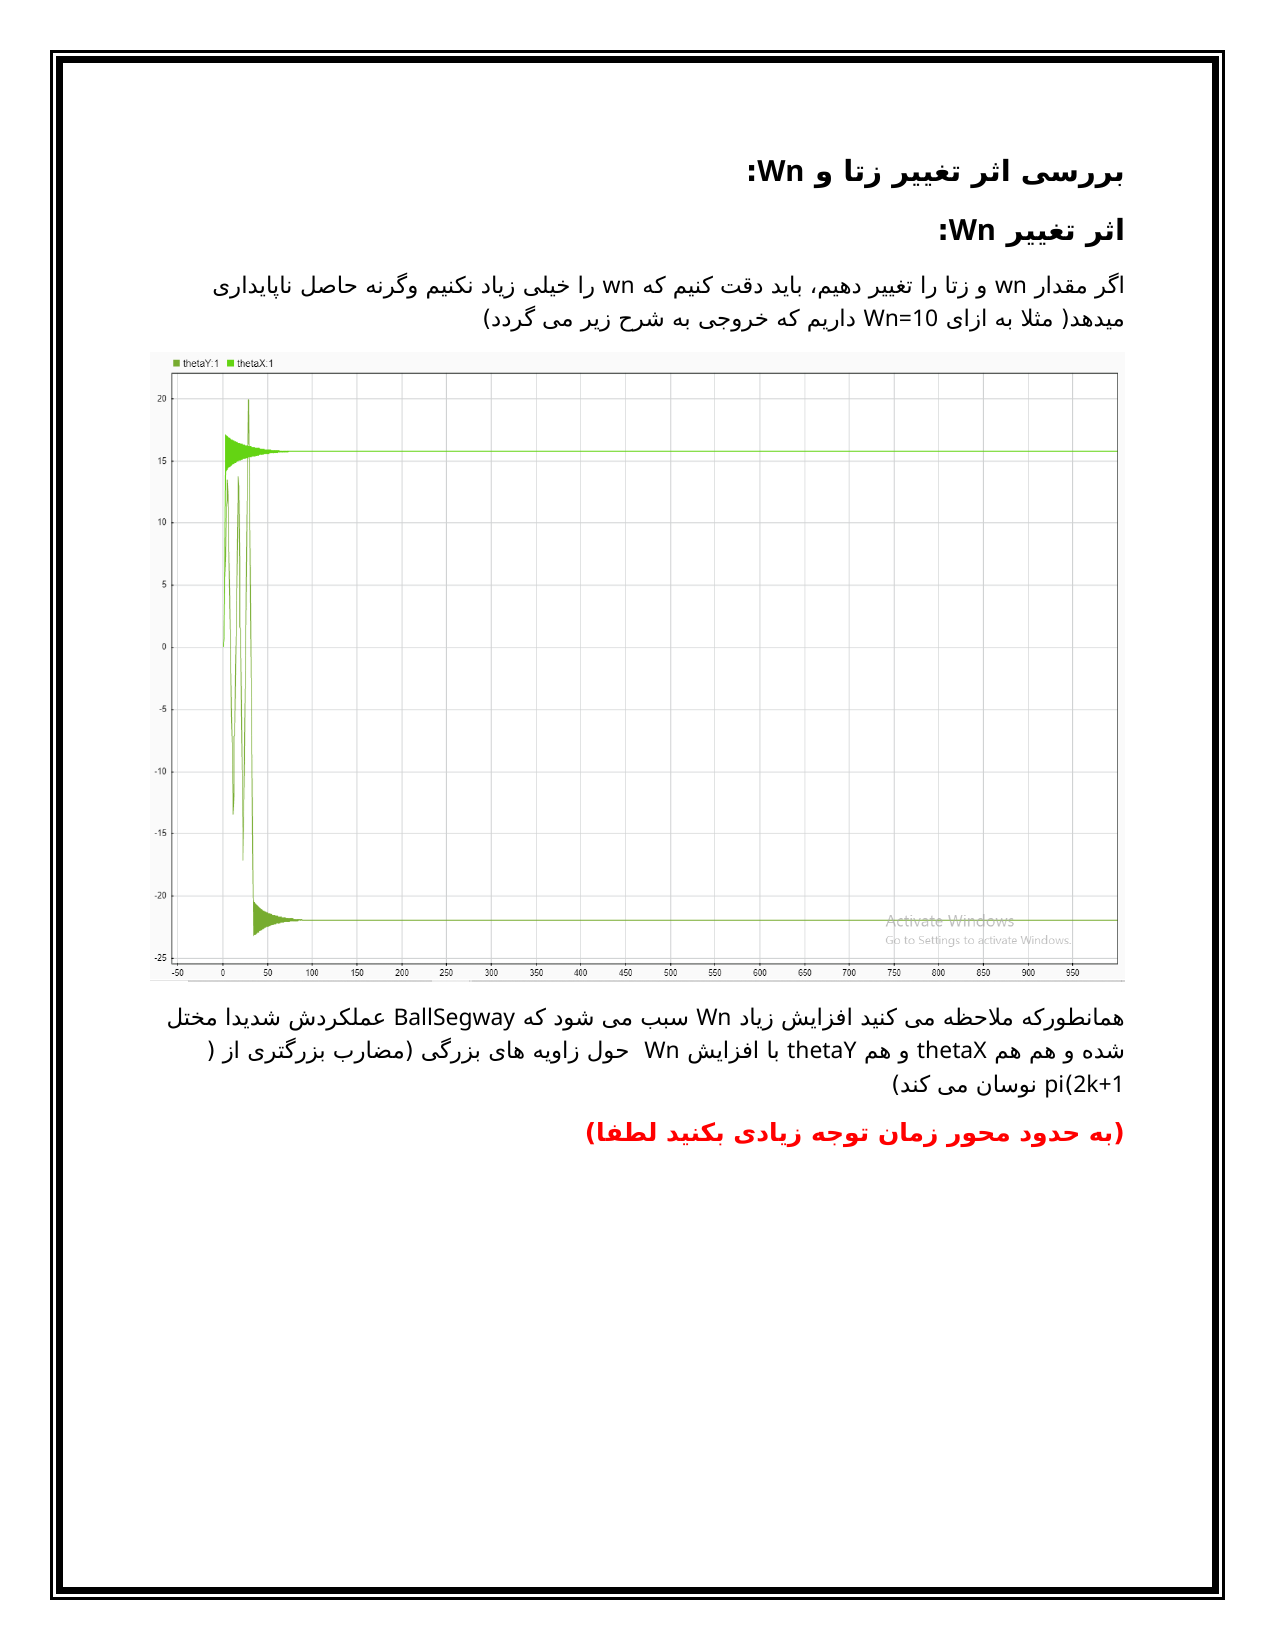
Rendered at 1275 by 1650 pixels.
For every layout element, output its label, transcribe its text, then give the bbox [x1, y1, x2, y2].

text همانطورکه ملاحظه می کنید افزایش زیاد Wn سبب می شود که BallSegway عملکردش شدیدا مختل شده و هم هم thetaX و هم thetaY با افزایش Wn حول زاویه های بزرگی (مضارب بزرگتری از (2k+1)pi نوسان می کند) [150, 1000, 1125, 1099]
picture [150, 352, 1125, 982]
text (به حدود محور زمان توجه زیادی بکنید لطفا) [150, 1118, 1125, 1147]
text اگر مقدار wn و زتا را تغییر دهیم، باید دقت کنیم که wn را خیلی زیاد نکنیم وگرنه حاصل ناپایداری میدهد( مثلا به ازای Wn=10 داریم که خروجی به شرح زیر می گردد) [150, 269, 1125, 333]
text بررسی اثر تغییر زتا و Wn: [150, 150, 1125, 190]
text اثر تغییر Wn: [150, 209, 1125, 249]
